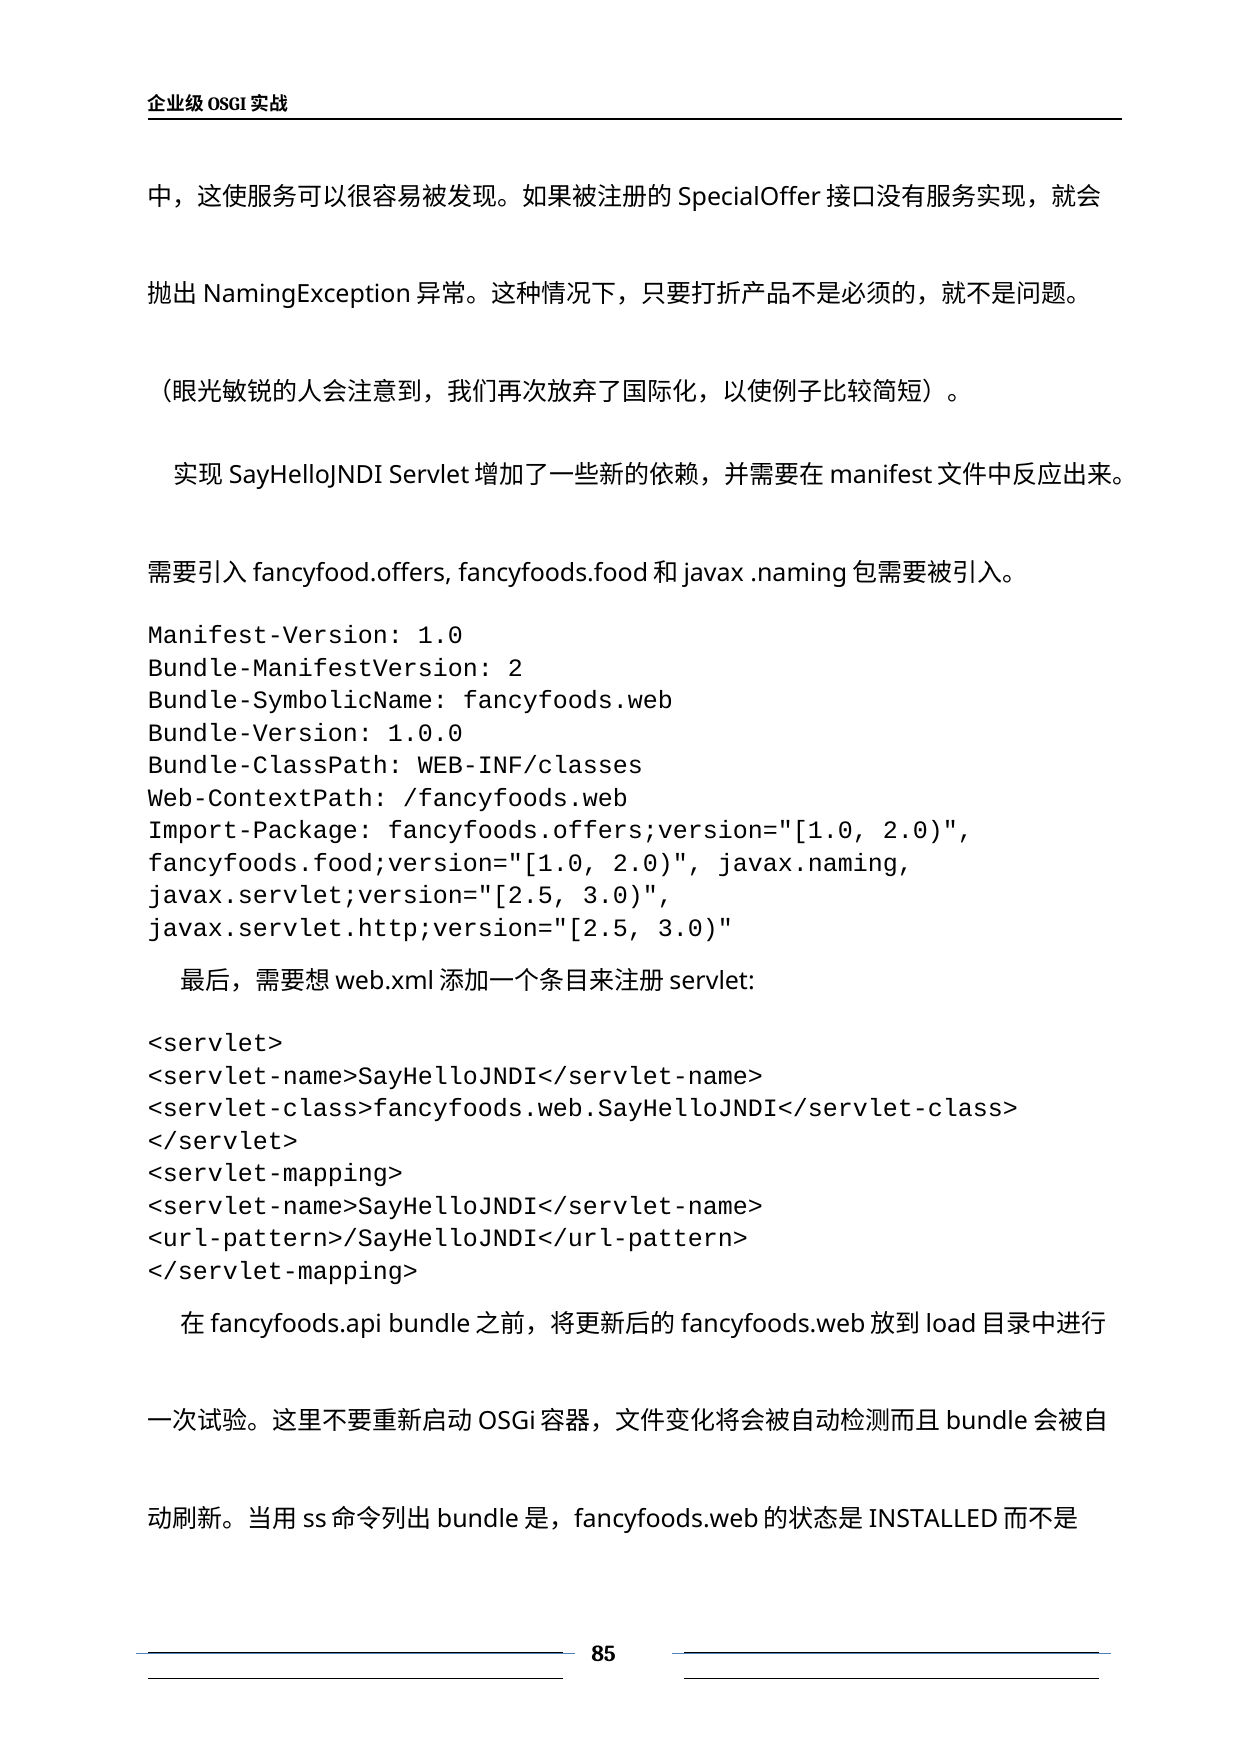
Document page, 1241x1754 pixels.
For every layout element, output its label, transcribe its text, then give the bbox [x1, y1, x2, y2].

text </servlet-mapping> [148, 1256, 1122, 1289]
text Bundle-SymbolicName: fancyfoods.web [148, 686, 1122, 718]
text <url-pattern>/SayHelloJNDI</url-pattern> [148, 1224, 1122, 1256]
text javax.servlet;version="[2.5, 3.0)", [148, 881, 1122, 913]
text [148, 162, 1122, 422]
text Web-ContextPath: /fancyfoods.web [148, 783, 1122, 816]
text <servlet> [148, 1029, 1122, 1061]
text <servlet-name>SayHelloJNDI</servlet-name> [148, 1191, 1122, 1224]
text Import-Package: fancyfoods.offers;version="[1.0, 2.0)", [148, 816, 1122, 848]
text javax.servlet.http;version="[2.5, 3.0)" [148, 913, 1122, 946]
text 实现SayHelloJNDI Servlet增加了一些新的依赖，并需要在manifest文件中反应出来。需要引入fancyfood.offers, fancyfoods.food和javax .naming包需要被引入。 [148, 440, 1122, 603]
text Bundle-ManifestVersion: 2 [148, 653, 1122, 686]
text fancyfoods.food;version="[1.0, 2.0)", javax.naming, [148, 848, 1122, 881]
text <servlet-mapping> [148, 1159, 1122, 1191]
text <servlet-name>SayHelloJNDI</servlet-name> [148, 1061, 1122, 1094]
text Bundle-ClassPath: WEB-INF/classes [148, 751, 1122, 783]
text <servlet-class>fancyfoods.web.SayHelloJNDI</servlet-class> [148, 1094, 1122, 1126]
text Manifest-Version: 1.0 [148, 621, 1122, 653]
text Bundle-Version: 1.0.0 [148, 718, 1122, 751]
text 最后，需要想web.xml添加一个条目来注册servlet: [148, 946, 1122, 1011]
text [148, 1289, 1122, 1549]
text </servlet> [148, 1126, 1122, 1159]
